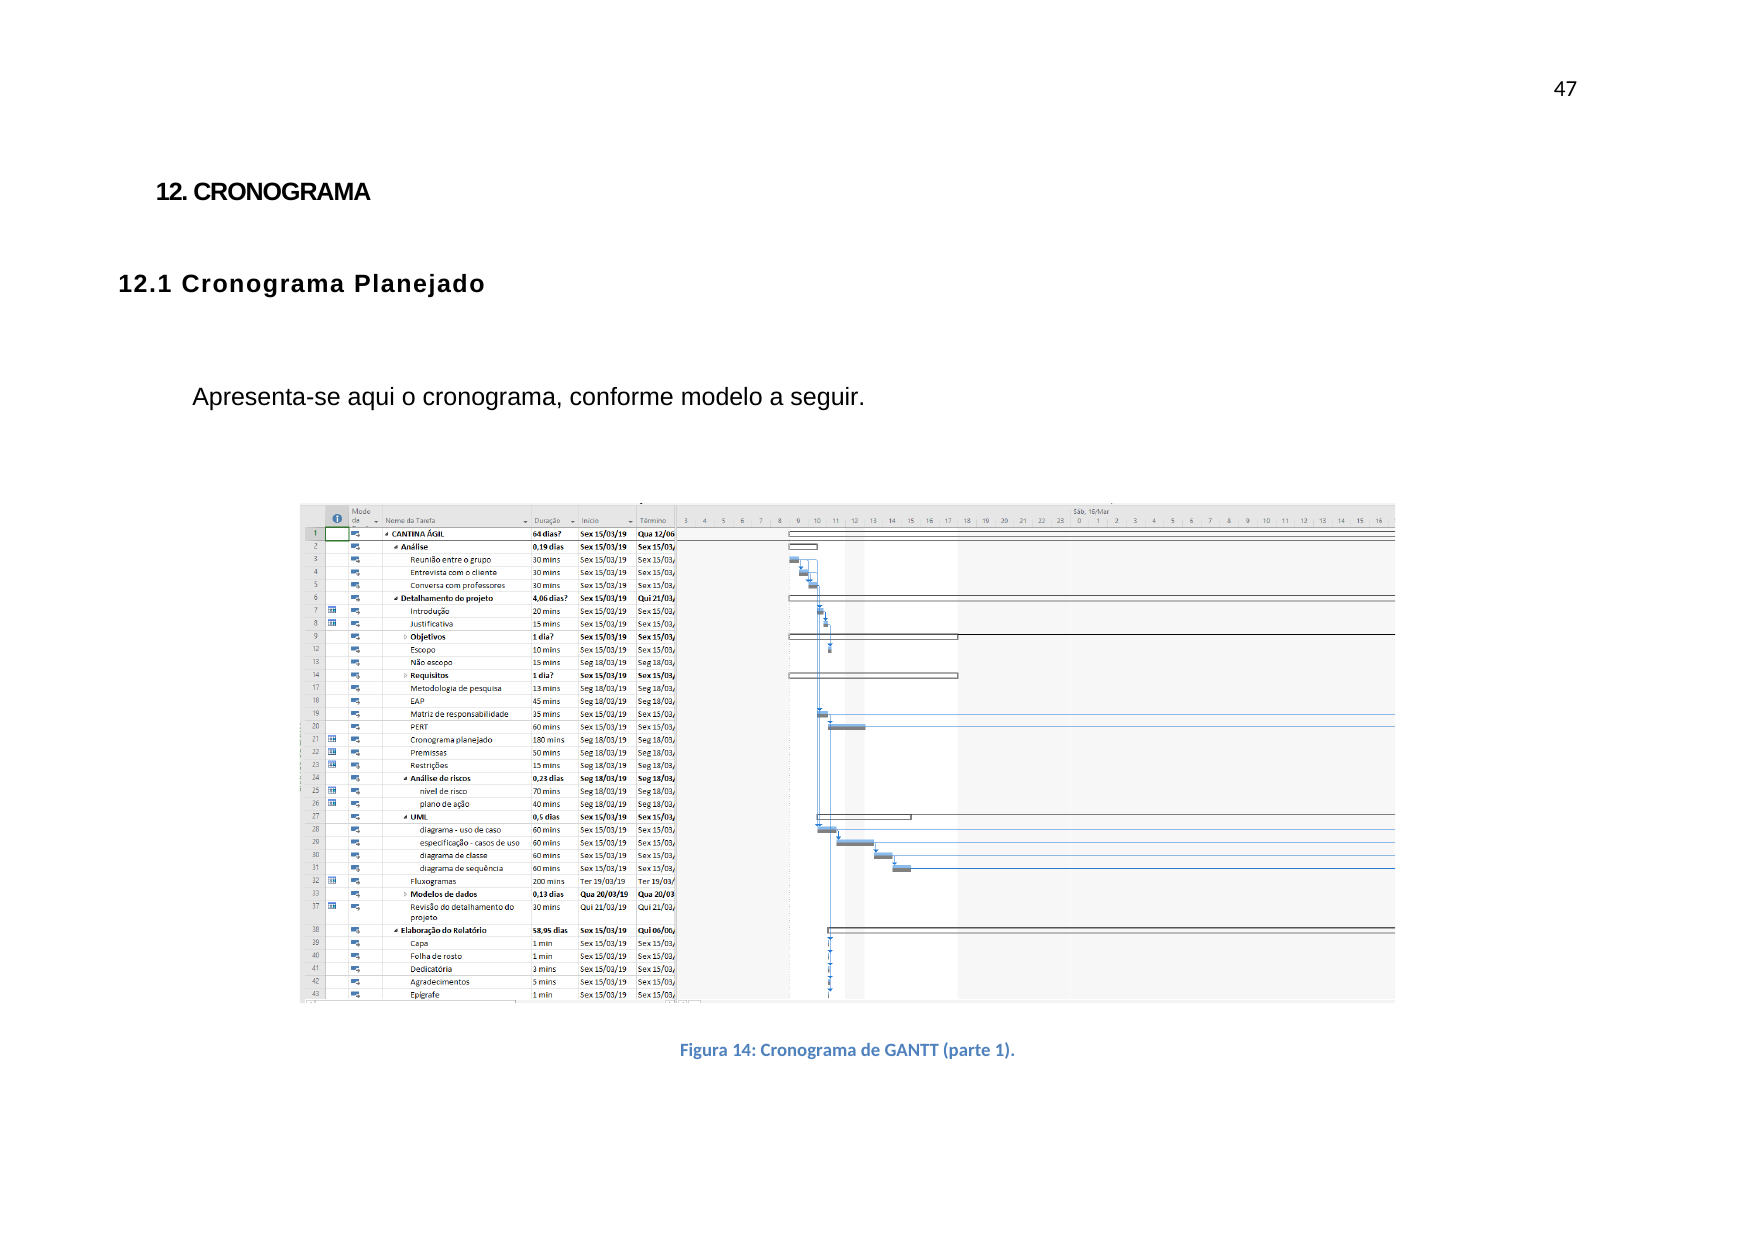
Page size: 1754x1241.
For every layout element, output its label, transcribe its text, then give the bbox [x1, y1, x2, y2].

text 12.1 Cronograma Planejado [118, 269, 1577, 297]
picture [299, 503, 1396, 1003]
text CRONOGRAMA [156, 177, 1577, 206]
text Apresenta-se aqui o cronograma, conforme modelo a seguir. [118, 382, 1577, 411]
